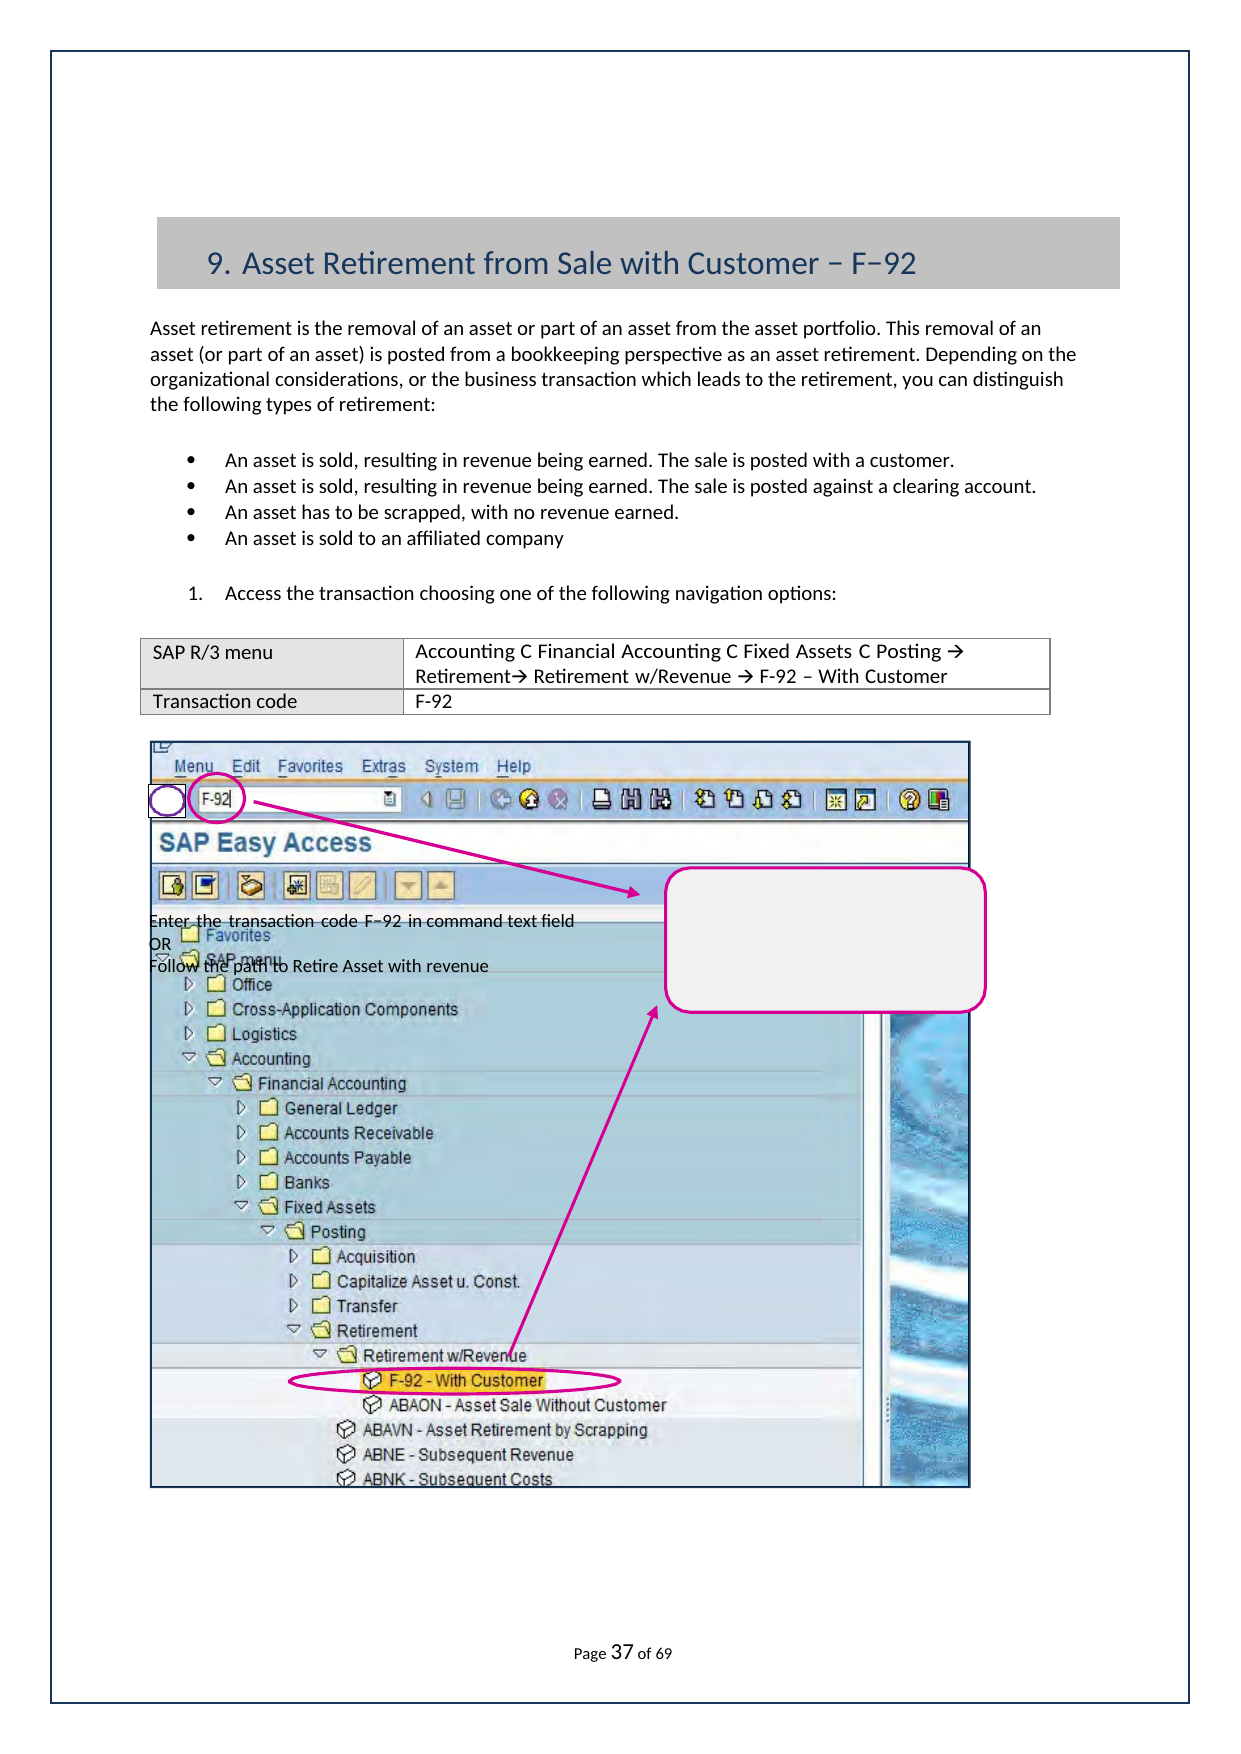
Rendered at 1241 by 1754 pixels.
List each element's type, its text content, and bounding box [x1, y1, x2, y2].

table_header SAP R/3 menu [141, 639, 403, 688]
picture [152, 939, 158, 949]
picture [152, 743, 968, 1486]
table_header Accounting C Financial Accounting C Fixed Assets C Posting 🡪 Retirement🡪 Retirement w/Revenue 🡪 F-92 – With Customer [404, 639, 1049, 688]
list An asset is sold, resulting in revenue being earned. The sale is posted with a customer. [187, 446, 1157, 473]
table_cell F-92 [404, 690, 1049, 714]
list Access the transaction choosing one of the following navigation options: [187, 580, 1157, 606]
list An asset is sold, resulting in revenue being earned. The sale is posted against a clearing account. [187, 473, 1157, 498]
picture [149, 785, 185, 817]
table_cell Transaction code [141, 690, 403, 714]
list An asset is sold to an affiliated company [187, 525, 1157, 551]
text Asset retirement is the removal of an asset or part of an asset from the asset portfolio. This removal of an asset (or part of an asset) is posted from a bookkeeping perspective as an asset retirement. Depending on the organizational considerations, or the business transaction which leads to the retirement, you can distinguish the following types of retirement: [150, 315, 1081, 417]
list An asset has to be scrapped, with no revenue earned. [187, 498, 1157, 525]
